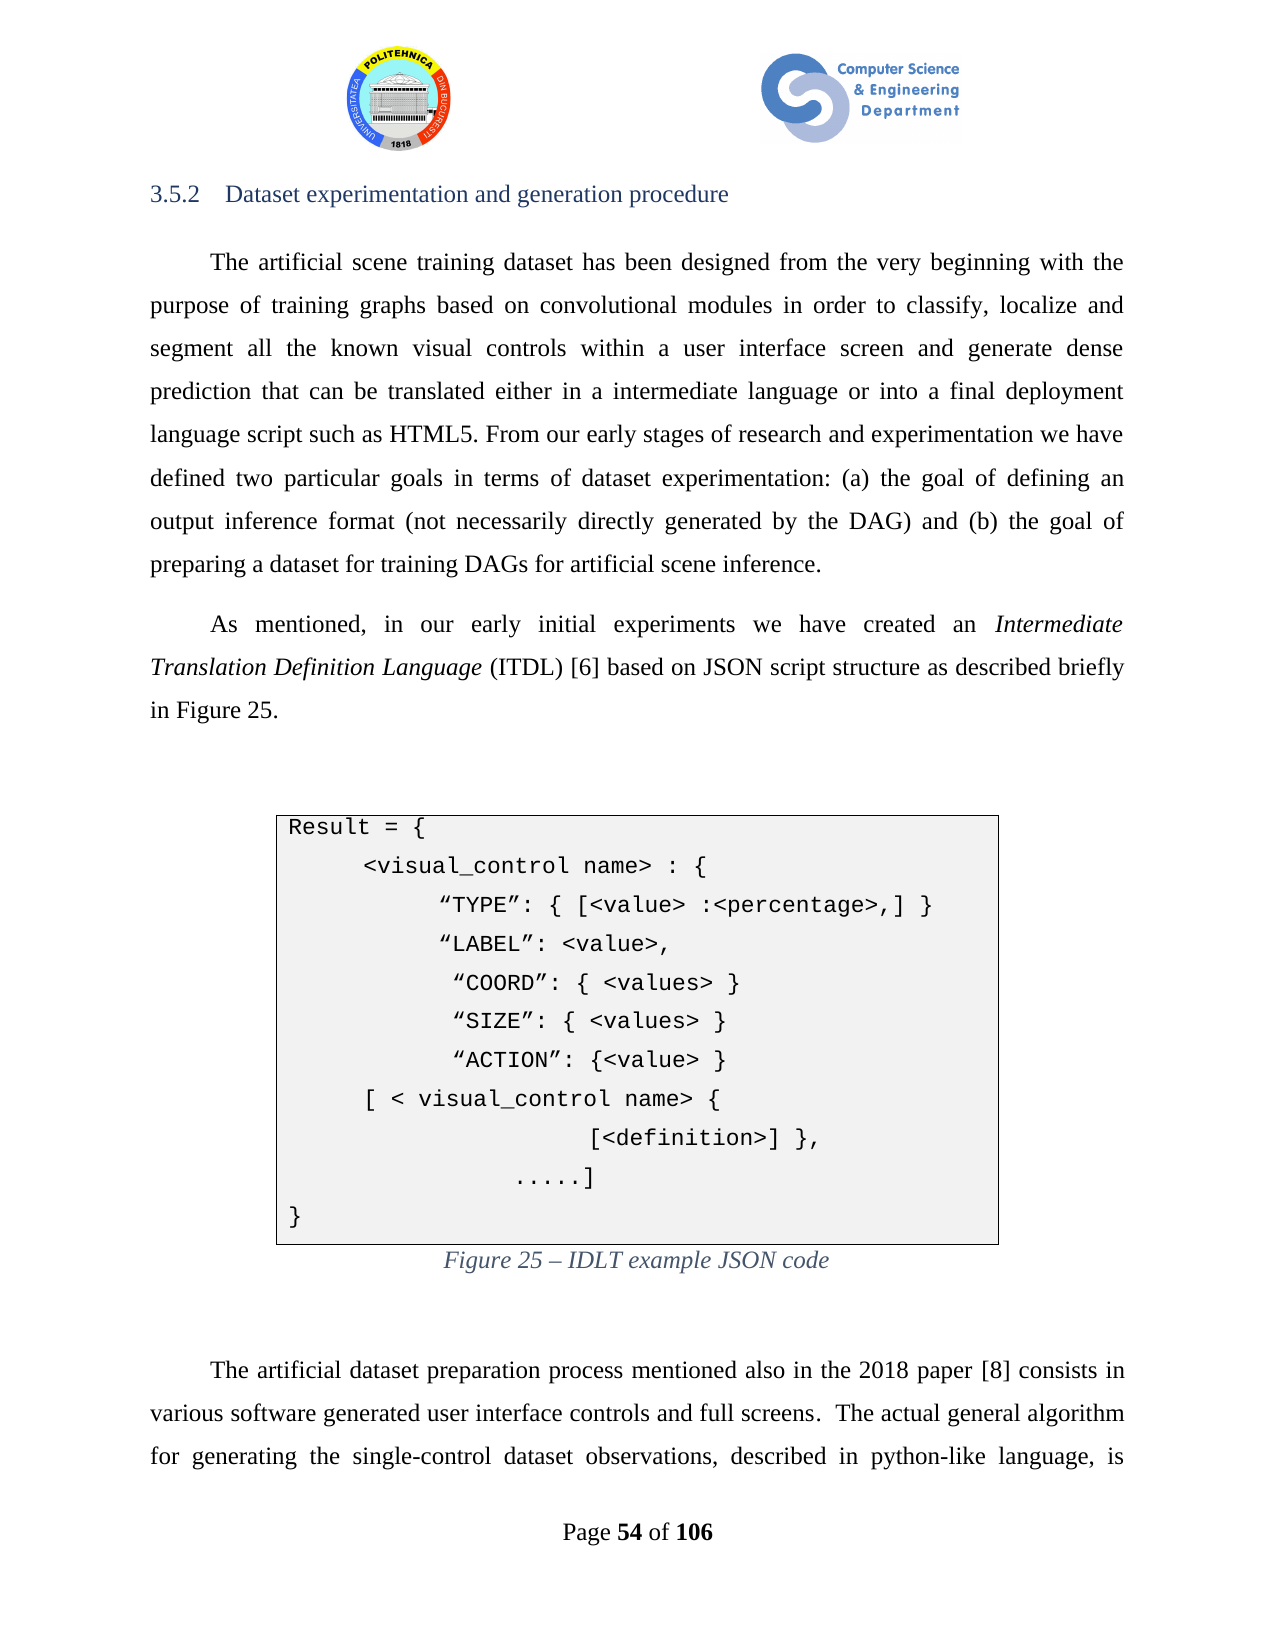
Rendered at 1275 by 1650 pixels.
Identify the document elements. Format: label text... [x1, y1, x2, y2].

text As mentioned, in our early initial experiments we have created an Intermediate Translation Definition Language (ITDL) based on JSON script structure as described briefly in Figure 21. [150, 609, 1125, 724]
text The artificial scene training dataset has been designed from the very beginning with the purpose of training graphs based on convolutional modules in order to classify, localize and segment all the known visual controls within a user interface screen and generate dense prediction that can be translated either in a intermediate language or into a final deployment language script such as HTML5. From our early stages of research and experimentation we have defined two particular goals in terms of dataset experimentation: (a) the goal of defining an output inference format (not necessarily directly generated by the DAG) and (b) the goal of preparing a dataset for training DAGs for artificial scene inference. [150, 247, 1125, 578]
picture [346, 46, 451, 151]
picture [760, 53, 963, 144]
table_header Result = { <visual_control name> : { “TYPE”: { [<value> :<percentage>,] } “LABEL”: <value>, “COORD”: { <values> } “SIZE”: { <values> } “ACTION”: {<value> } [ < visual_control name> { [<definition>] }, .....] } [277, 816, 998, 1244]
subtitle Dataset experimentation and generation procedure [150, 179, 1125, 208]
